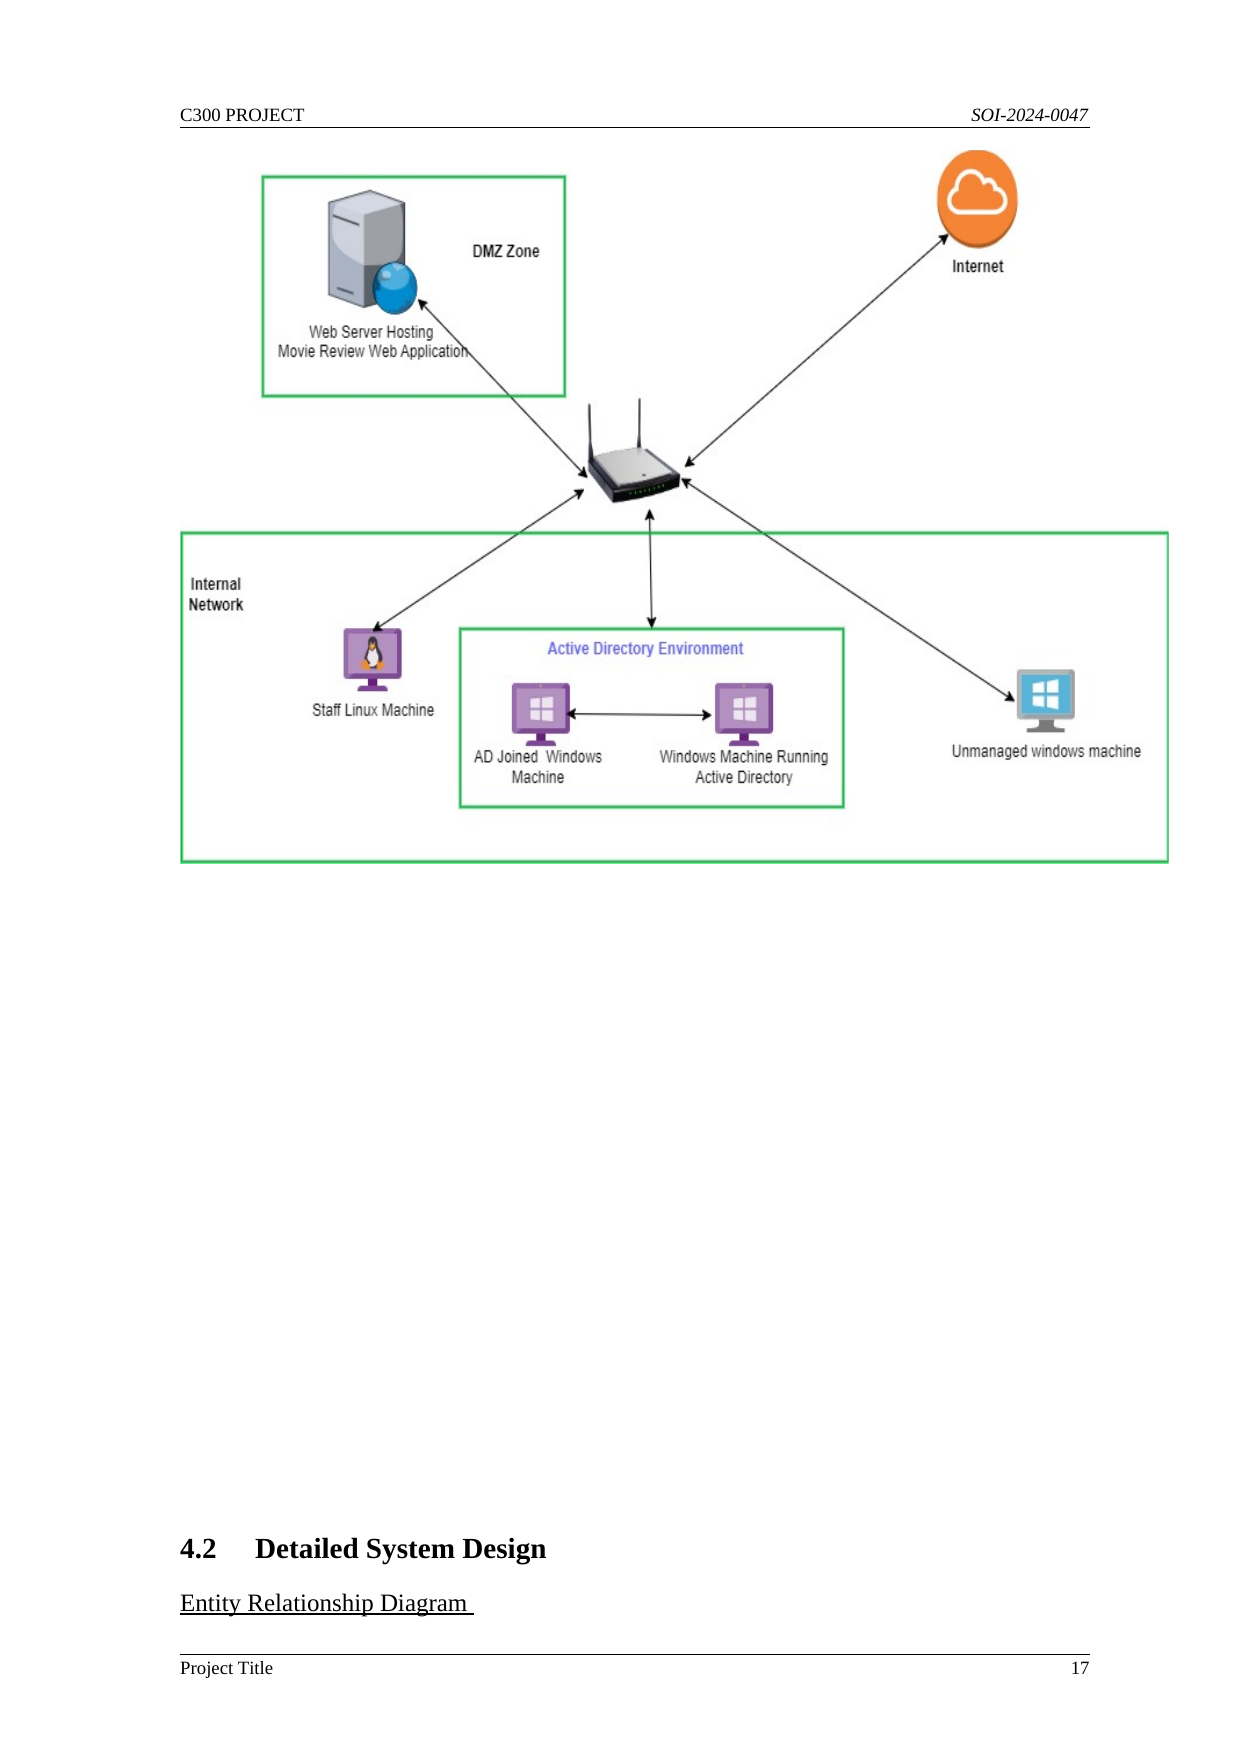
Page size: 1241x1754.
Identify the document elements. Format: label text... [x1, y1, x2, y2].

text Entity Relationship Diagram [180, 1588, 1090, 1617]
subtitle Detailed System Design [180, 1532, 1090, 1565]
picture [180, 150, 1169, 864]
